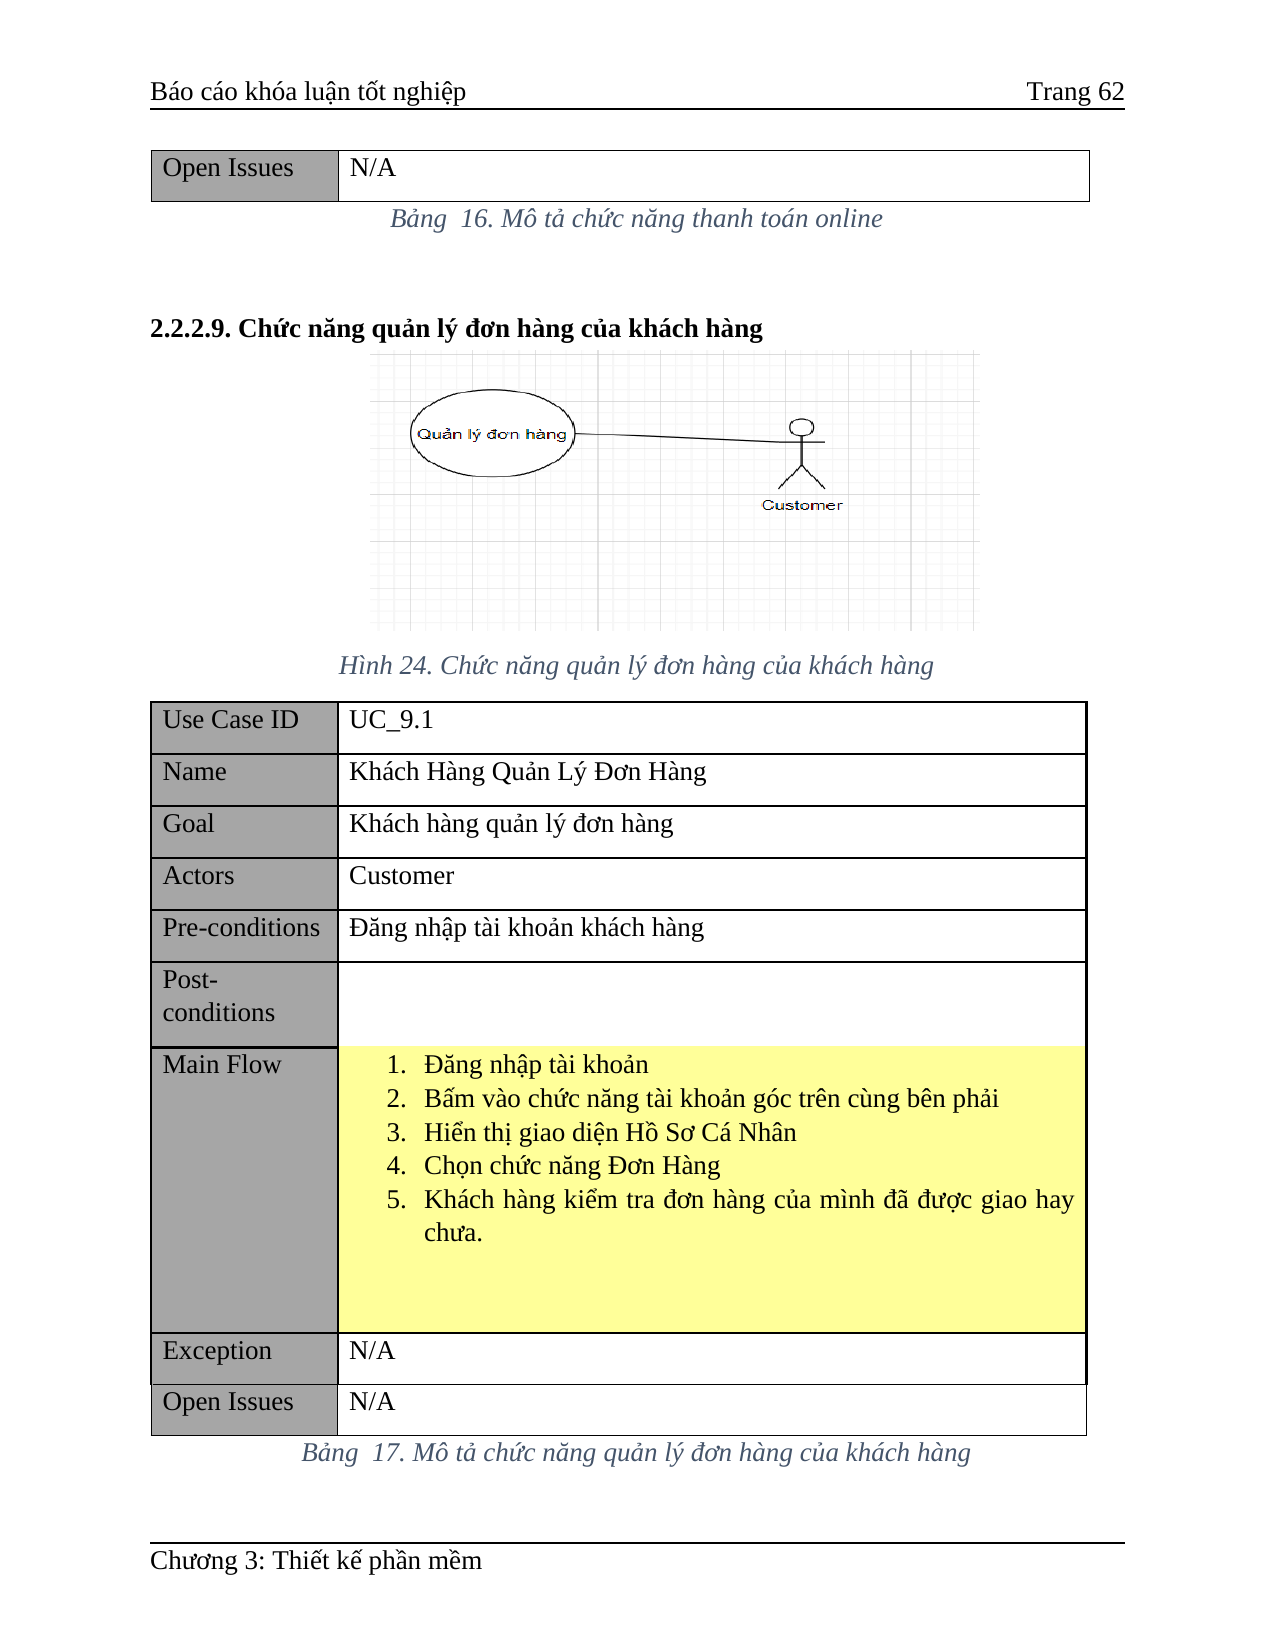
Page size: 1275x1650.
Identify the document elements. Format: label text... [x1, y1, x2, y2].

table_cell Name [152, 755, 337, 805]
text Bảng 16. Mô tả chức năng thanh toán online [150, 202, 1125, 233]
table_cell Main Flow [152, 1049, 337, 1332]
table_cell Khách Hàng Quản Lý Đơn Hàng [339, 755, 1085, 805]
table_cell Pre-conditions [152, 911, 337, 961]
table_header Use Case ID [152, 703, 337, 753]
picture [370, 350, 980, 631]
table_cell Open Issues [152, 151, 338, 201]
table_cell Post-conditions [152, 963, 337, 1046]
table_cell Actors [152, 859, 337, 909]
subtitle 2.2.2.9. Chức năng quản lý đơn hàng của khách hàng [150, 312, 1125, 344]
table_cell N/A [339, 1334, 1085, 1384]
table_cell Khách hàng quản lý đơn hàng [339, 807, 1085, 857]
table_header UC_9.1 [339, 703, 1085, 753]
table_cell N/A [338, 1385, 1086, 1435]
table_cell Customer [339, 859, 1085, 909]
table_cell Đăng nhập tài khoản Bấm vào chức năng tài khoản góc trên cùng bên phải Hiển thị giao diện Hồ Sơ Cá Nhân Chọn chức năng Đơn Hàng Khách hàng kiểm tra đơn hàng của mình đã được giao hay chưa. [339, 1046, 1085, 1332]
table_cell N/A [339, 151, 1089, 201]
table_cell Open Issues [152, 1385, 337, 1435]
text Bảng 17. Mô tả chức năng quản lý đơn hàng của khách hàng [150, 1436, 1125, 1467]
table_cell Exception [152, 1334, 337, 1384]
table_cell [339, 963, 1085, 1046]
table_cell Đăng nhập tài khoản khách hàng [339, 911, 1085, 961]
table_cell Goal [152, 807, 337, 857]
